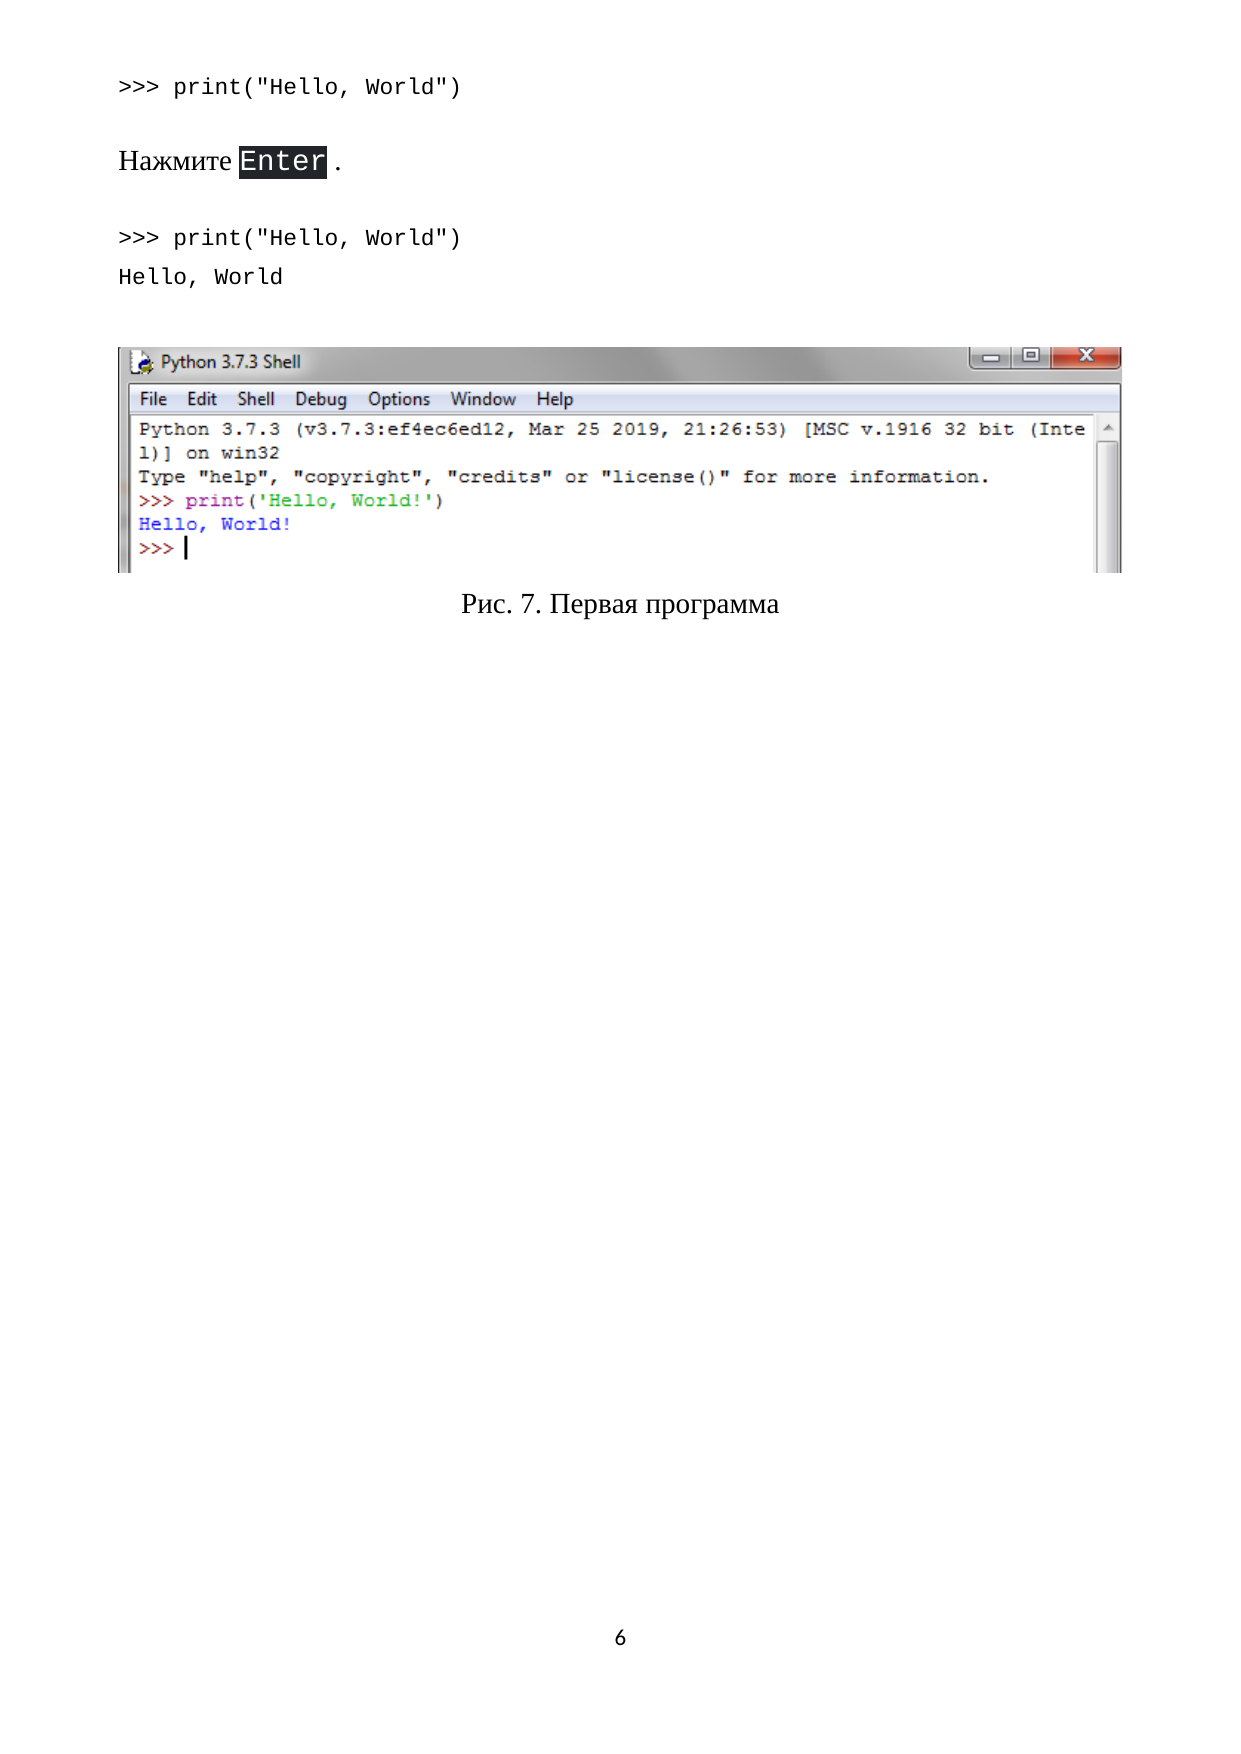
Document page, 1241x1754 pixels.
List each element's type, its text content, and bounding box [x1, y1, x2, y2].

text >>> print("Hello, World") [118, 75, 1122, 101]
picture [118, 347, 1123, 573]
text >>> print("Hello, World") [118, 226, 1122, 252]
text Нажмите Enter . [118, 143, 1122, 179]
text Hello, World [118, 265, 1122, 291]
text Рис. 7. Первая программа [118, 587, 1122, 620]
